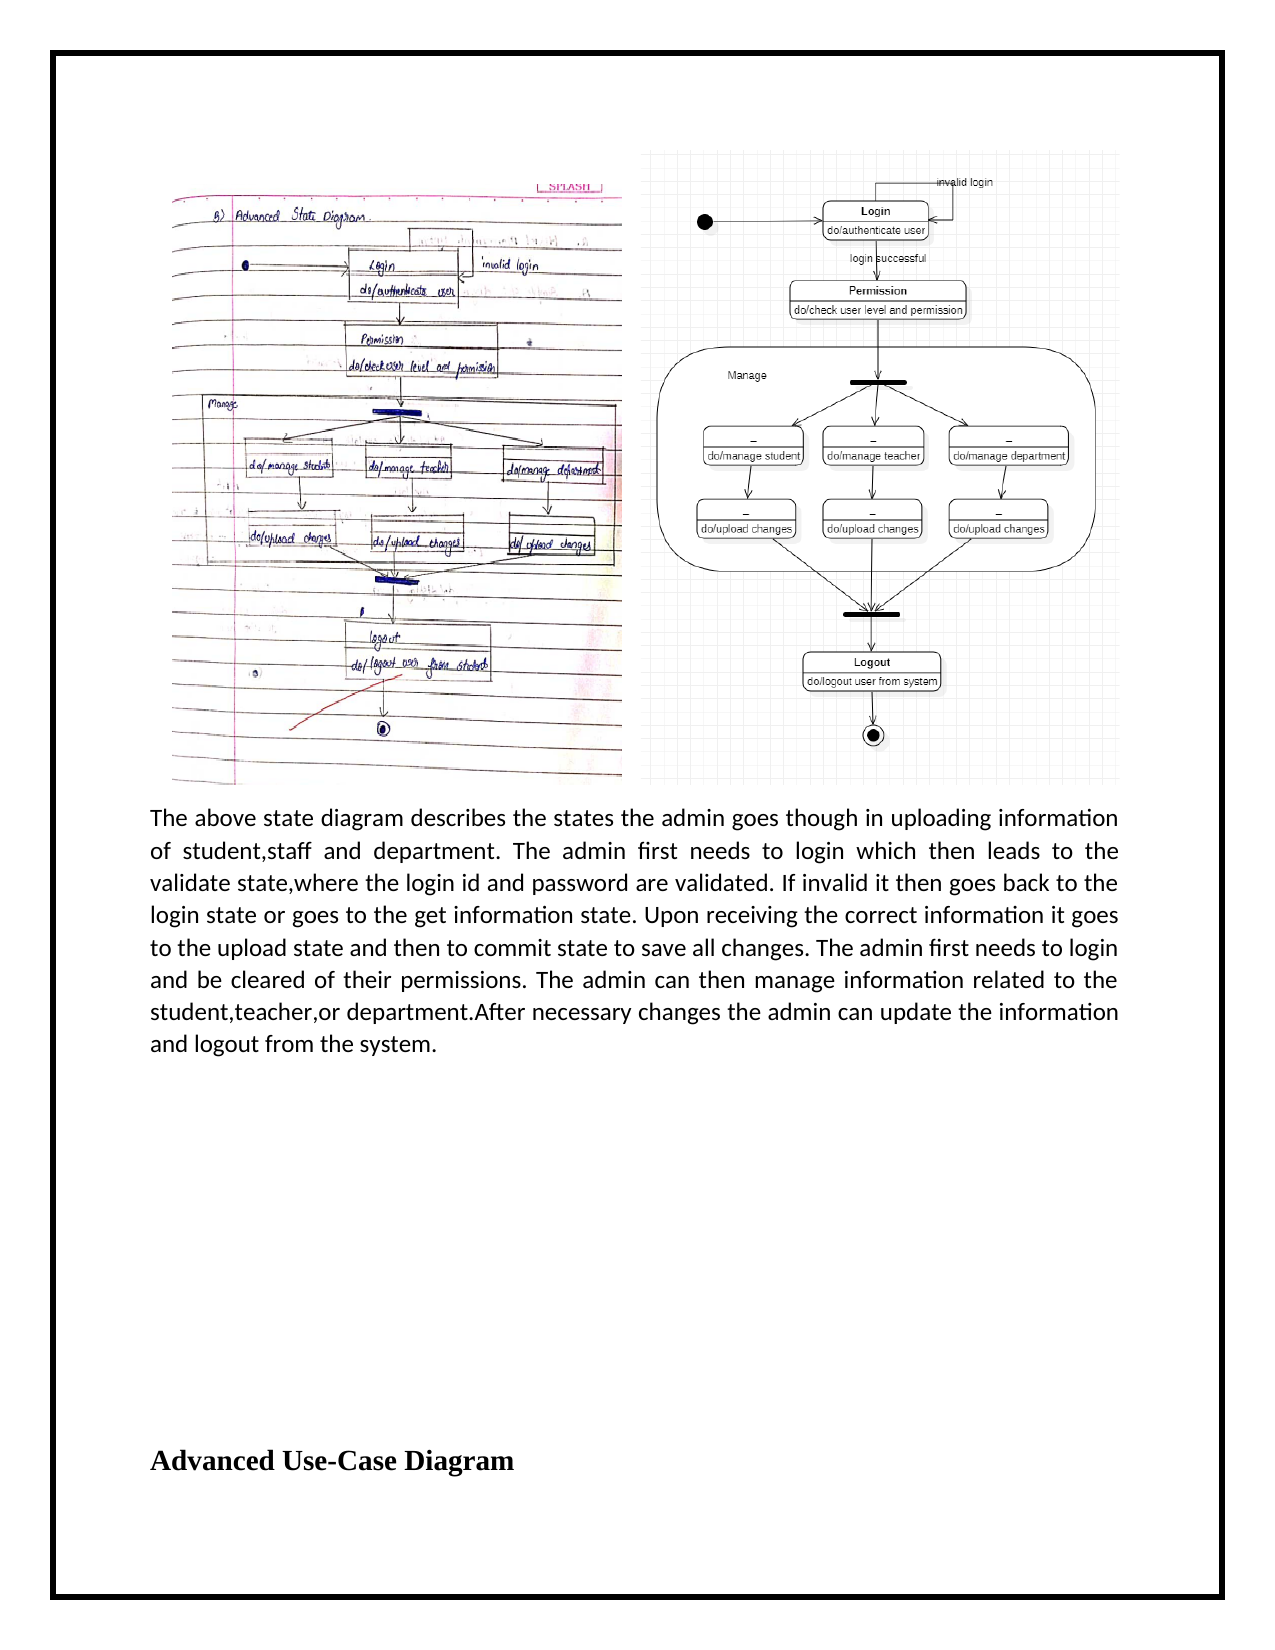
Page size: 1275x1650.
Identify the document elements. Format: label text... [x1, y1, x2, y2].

picture [150, 150, 1120, 785]
text The above state diagram describes the states the admin goes though in uploading information of student,staff and department. The admin first needs to login which then leads to the validate state,where the login id and password are validated. If invalid it then goes back to the login state or goes to the get information state. Upon receiving the correct information it goes to the upload state and then to commit state to save all changes. The admin first needs to login and be cleared of their permissions. The admin can then manage information related to the student,teacher,or department.After necessary changes the admin can update the information and logout from the system. [150, 803, 1120, 1059]
text Advanced Use-Case Diagram [150, 1443, 1120, 1476]
